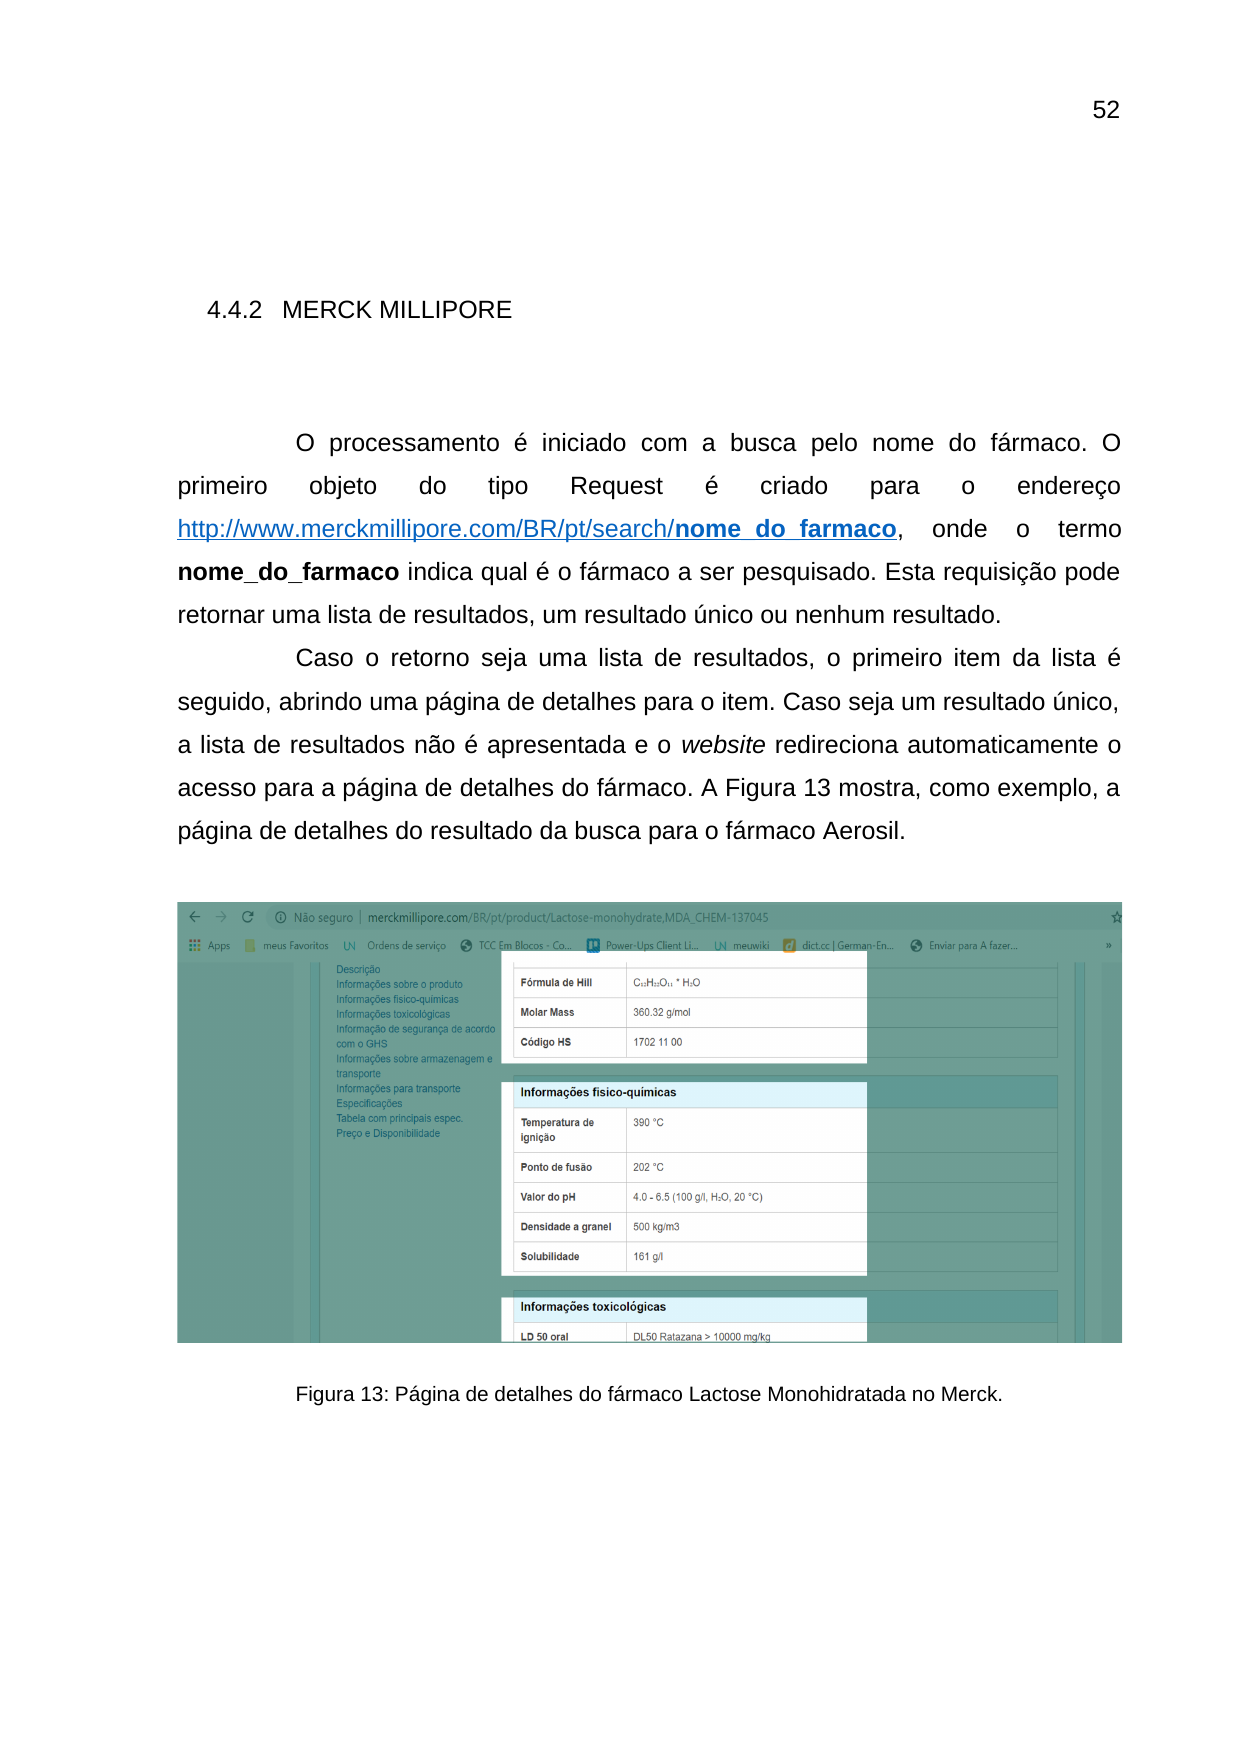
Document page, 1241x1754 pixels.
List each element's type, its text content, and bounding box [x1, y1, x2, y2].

subtitle MERCK MILLIPORE [207, 295, 1122, 324]
text Caso o retorno seja uma lista de resultados, o primeiro item da lista é seguido, abrindo uma página de detalhes para o item. Caso seja um resultado único, a lista de resultados não é apresentada e o website redireciona automaticamente o acesso para a página de detalhes do fármaco. A Figura 13 mostra, como exemplo, a página de detalhes do resultado da busca para o fármaco Aerosil. [177, 643, 1122, 845]
text Figura 13: Página de detalhes do fármaco Lactose Monohidratada no Merck. [177, 1382, 1122, 1406]
text O processamento é iniciado com a busca pelo nome do fármaco. O primeiro objeto do tipo Request é criado para o endereço http://www.merckmillipore.com/BR/pt/search/nome_do_farmaco, onde o termo nome_do_farmaco indica qual é o fármaco a ser pesquisado. Esta requisição pode retornar uma lista de resultados, um resultado único ou nenhum resultado. [177, 428, 1122, 629]
picture [177, 902, 1123, 1343]
